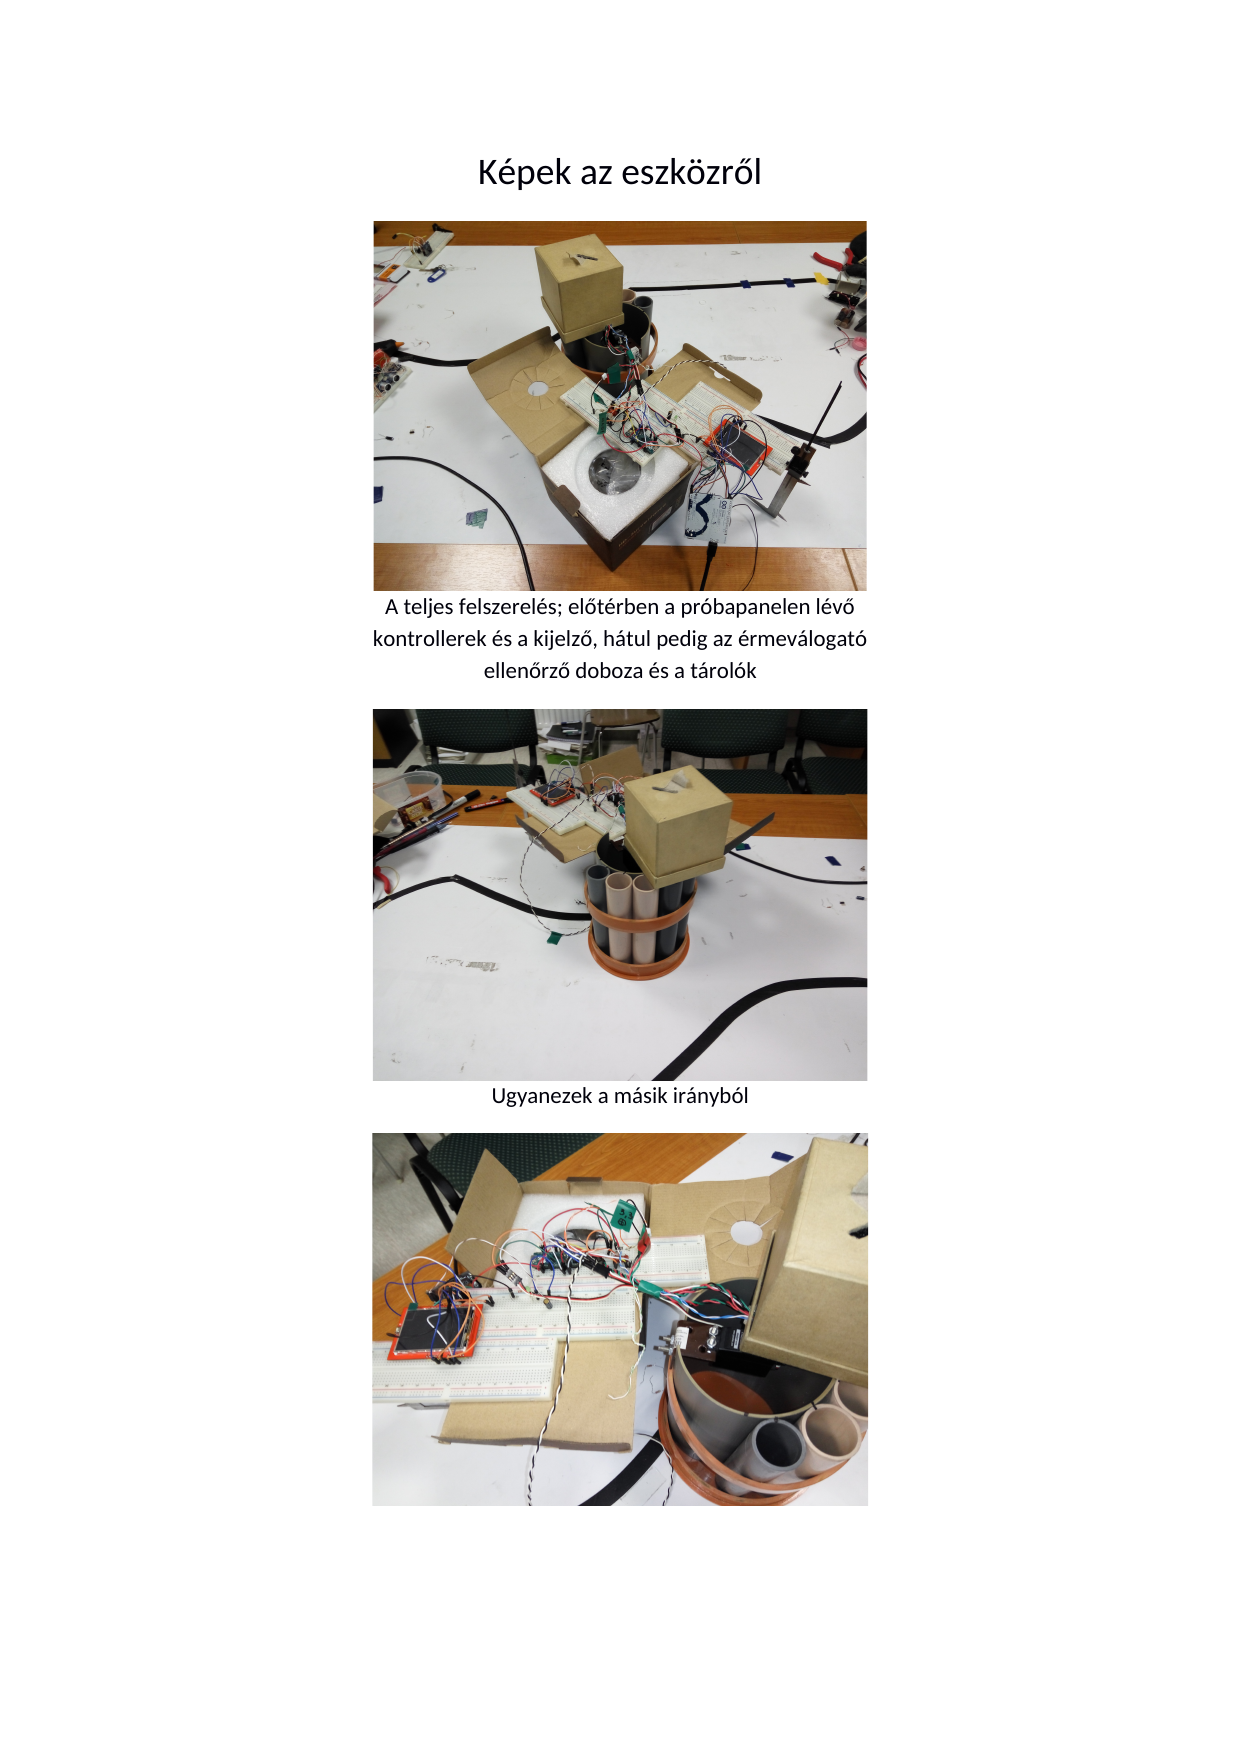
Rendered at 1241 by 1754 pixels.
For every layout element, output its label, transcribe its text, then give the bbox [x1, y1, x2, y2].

picture [373, 221, 867, 591]
picture [372, 709, 868, 1081]
text Ugyanezek a másik irányból [331, 1081, 909, 1109]
text A teljes felszerelés; előtérben a próbapanelen lévő kontrollerek és a kijelző, hátul pedig az érmeválogató ellenőrző doboza és a tárolók [331, 592, 909, 685]
picture [372, 1133, 869, 1506]
text Képek az eszközről [148, 148, 1093, 193]
